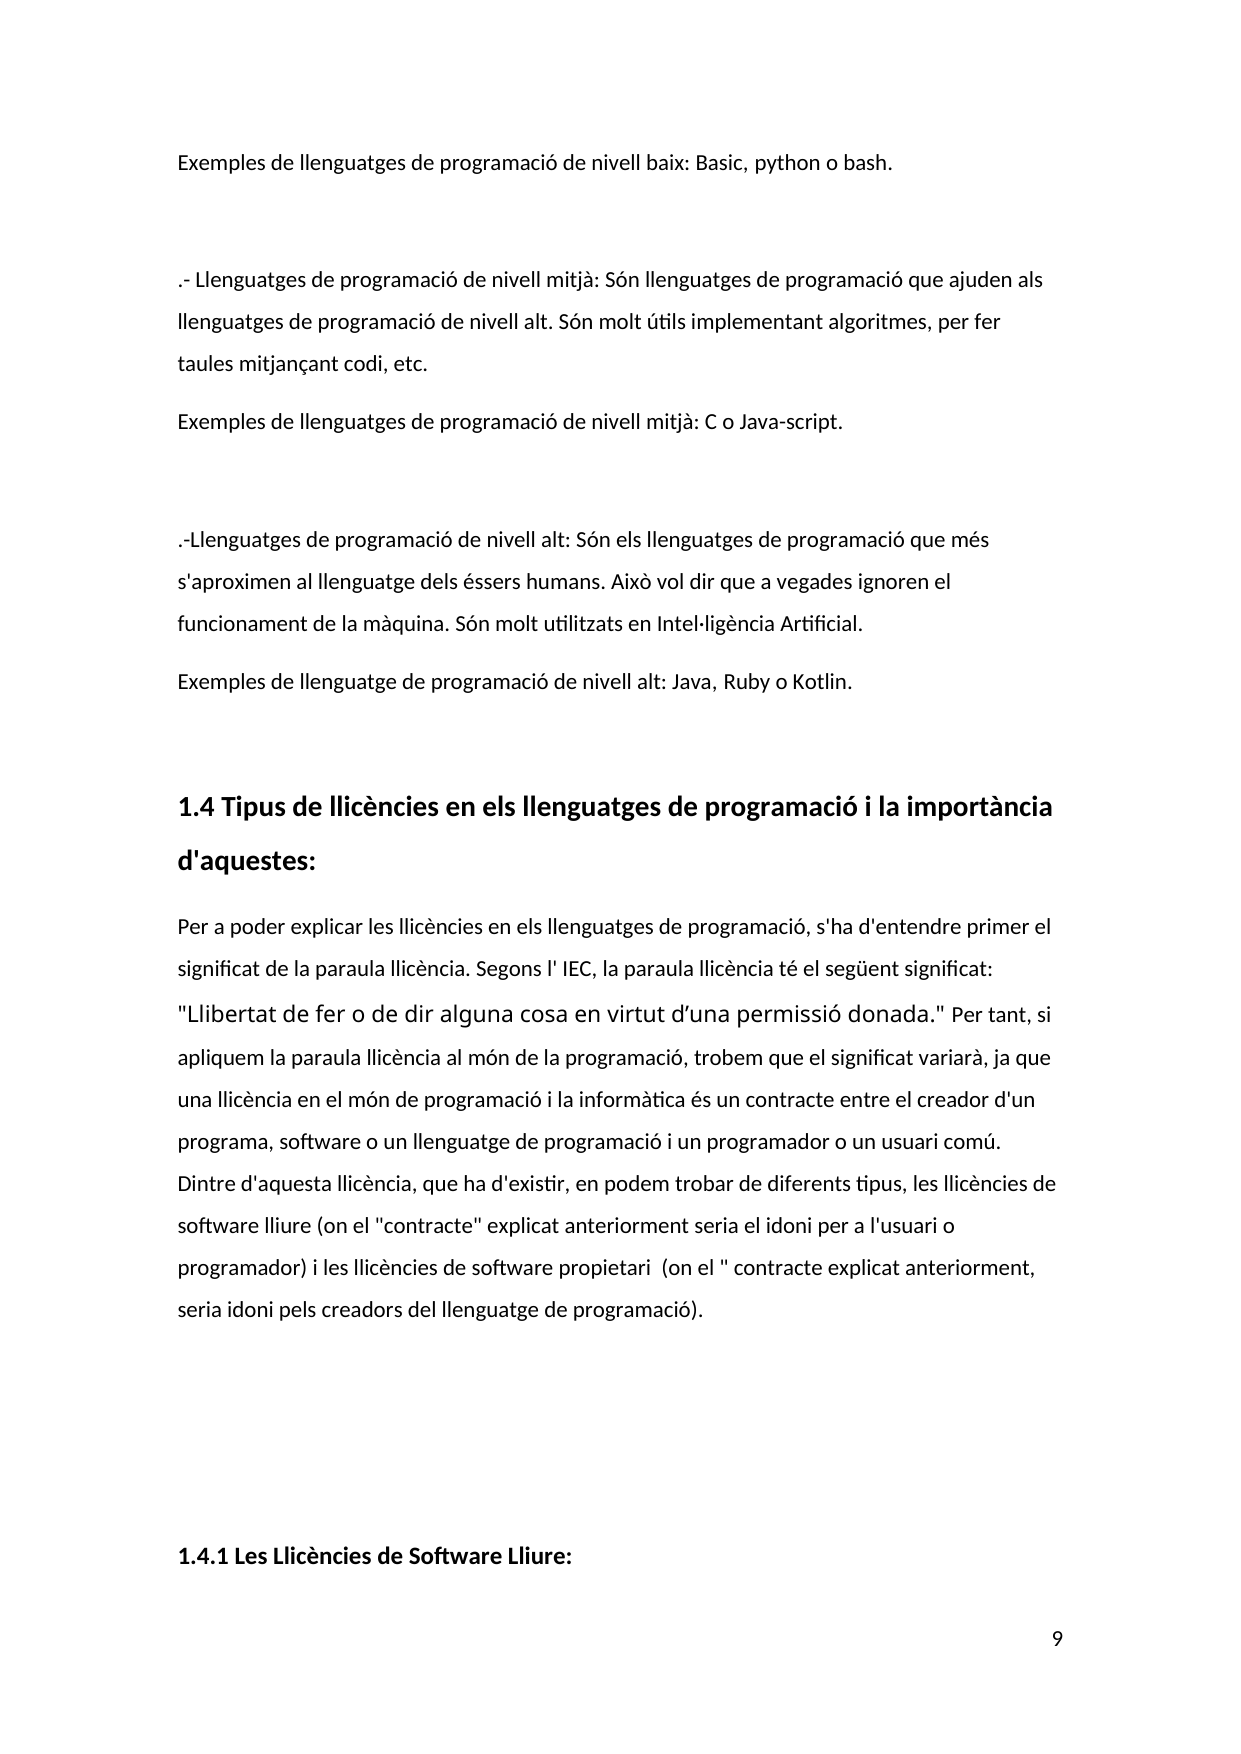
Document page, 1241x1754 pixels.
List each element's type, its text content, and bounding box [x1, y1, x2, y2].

text 1.4 Tipus de llicències en els llenguatges de programació i la importància d'aquestes: [177, 788, 1063, 877]
text Exemples de llenguatges de programació de nivell baix: Basic, python o bash. [177, 148, 1063, 176]
text .- Llenguatges de programació de nivell mitjà: Són llenguatges de programació que ajuden als llenguatges de programació de nivell alt. Són molt útils implementant algoritmes, per fer taules mitjançant codi, etc. [177, 265, 1063, 377]
text Exemples de llenguatge de programació de nivell alt: Java, Ruby o Kotlin. [177, 667, 1063, 695]
text .-Llenguatges de programació de nivell alt: Són els llenguatges de programació que més s'aproximen al llenguatge dels éssers humans. Això vol dir que a vegades ignoren el funcionament de la màquina. Són molt utilitzats en Intel·ligència Artificial. [177, 525, 1063, 637]
text 1.4.1 Les Llicències de Software Lliure: [177, 1541, 1063, 1571]
text Per a poder explicar les llicències en els llenguatges de programació, s'ha d'entendre primer el significat de la paraula llicència. Segons l' IEC, la paraula llicència té el següent significat: "Llibertat de fer o de dir alguna cosa en virtut d’una permissió donada." Per tant, si apliquem la paraula llicència al món de la programació, trobem que el significat variarà, ja que una llicència en el món de programació i la informàtica és un contracte entre el creador d'un programa, software o un llenguatge de programació i un programador o un usuari comú. Dintre d'aquesta llicència, que ha d'existir, en podem trobar de diferents tipus, les llicències de software lliure (on el "contracte" explicat anteriorment seria el idoni per a l'usuari o programador) i les llicències de software propietari (on el " contracte explicat anteriorment, seria idoni pels creadors del llenguatge de programació). [177, 912, 1063, 1323]
text Exemples de llenguatges de programació de nivell mitjà: C o Java-script. [177, 407, 1063, 436]
